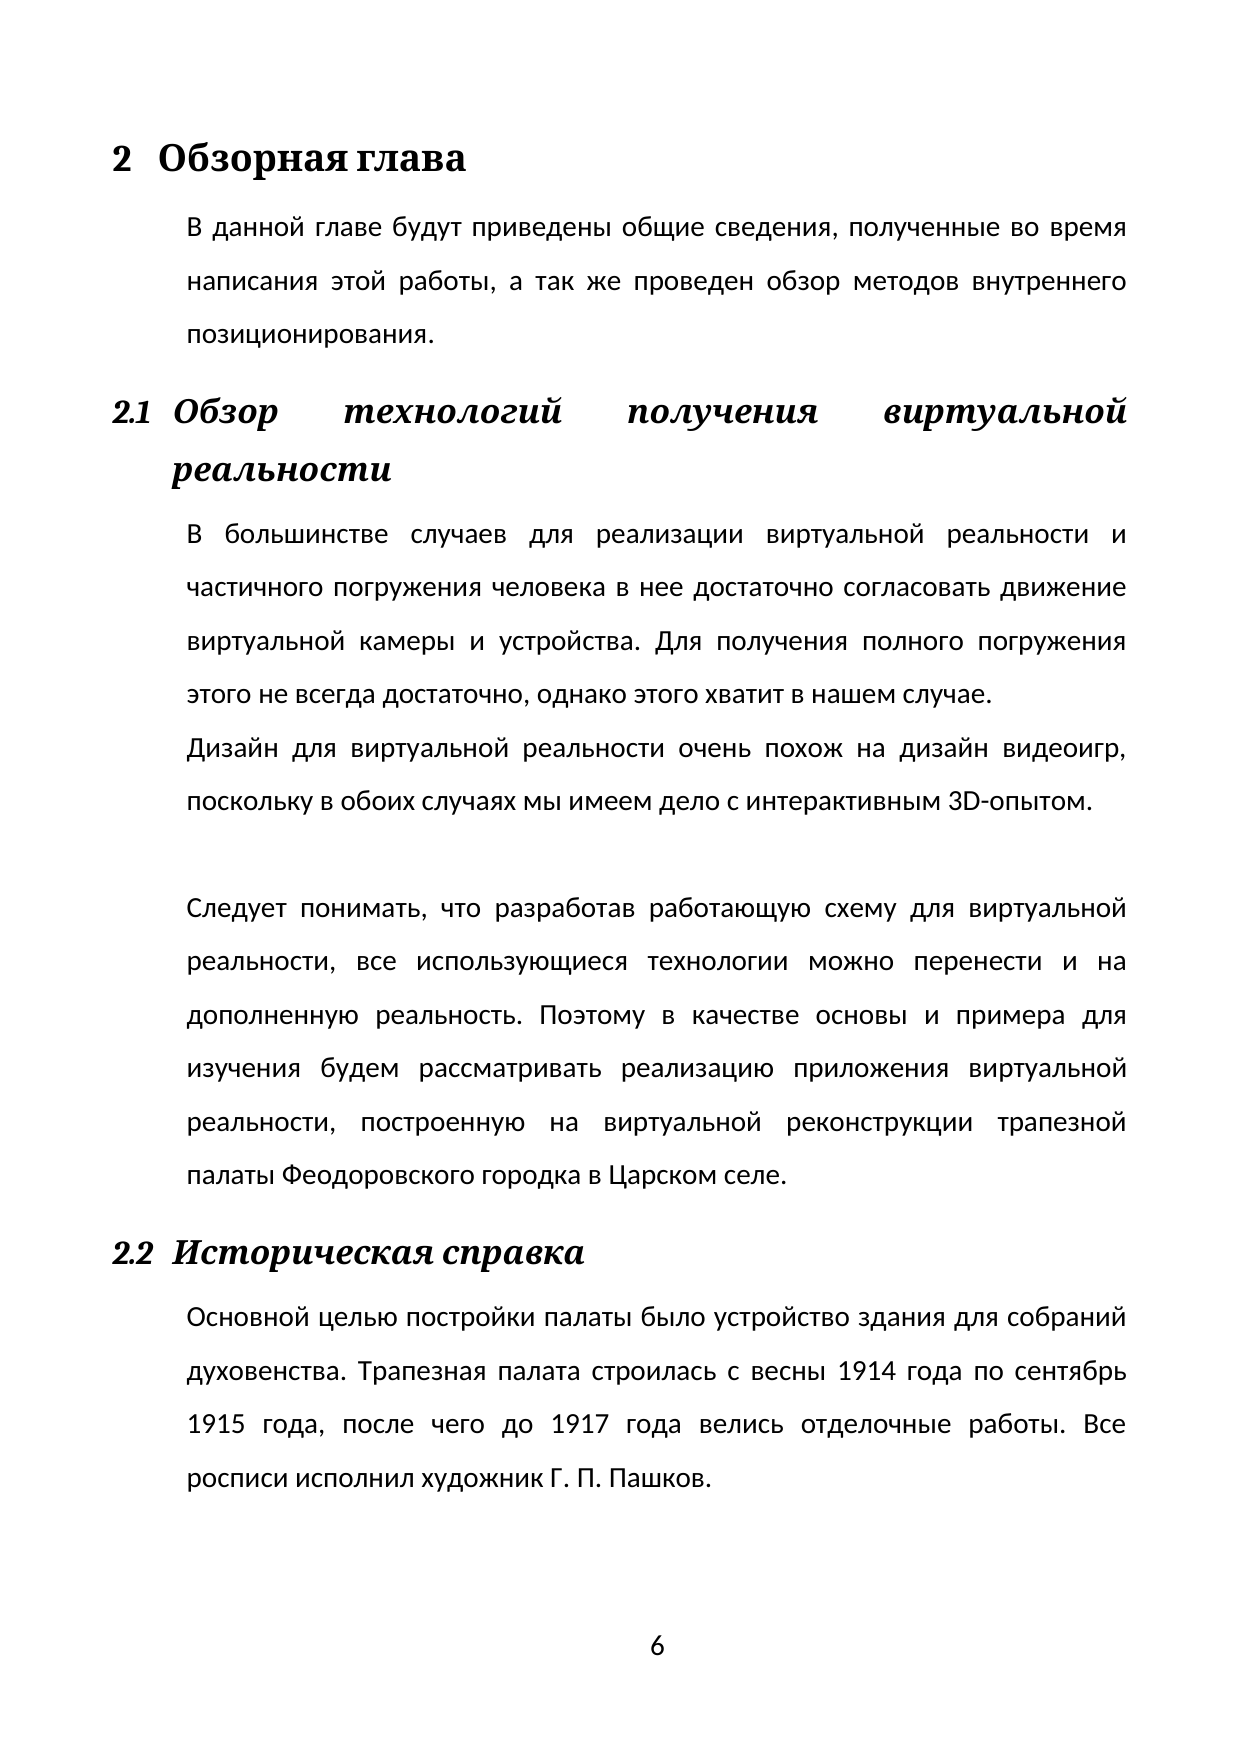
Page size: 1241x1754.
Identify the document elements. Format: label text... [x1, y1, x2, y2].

subtitle Обзор технологий получения виртуальной реальности [112, 394, 1128, 489]
text Основной целью постройки палаты было устройство здания для собраний духовенства. Трапезная палата строилась с весны 1914 года по сентябрь 1915 года, после чего до 1917 года велись отделочные работы. Все росписи исполнил художник Г. П. Пашков. [186, 1298, 1128, 1494]
text Дизайн для виртуальной реальности очень похож на дизайн видеоигр, поскольку в обоих случаях мы имеем дело с интерактивным 3D-опытом. [186, 729, 1128, 818]
text Следует понимать, что разработав работающую схему для виртуальной реальности, все использующиеся технологии можно перенести и на дополненную реальность. Поэтому в качестве основы и примера для изучения будем рассматривать реализацию приложения виртуальной реальности, построенную на виртуальной реконструкции трапезной палаты Феодоровского городка в Царском селе. [186, 889, 1128, 1192]
text В большинстве случаев для реализации виртуальной реальности и частичного погружения человека в нее достаточно согласовать движение виртуальной камеры и устройства. Для получения полного погружения этого не всегда достаточно, однако этого хватит в нашем случае. [186, 515, 1128, 711]
subtitle Обзорная глава [112, 137, 1128, 181]
subtitle Историческая справка [112, 1235, 1128, 1273]
text В данной главе будут приведены общие сведения, полученные во время написания этой работы, а так же проведен обзор методов внутреннего позиционирования. [186, 208, 1128, 351]
